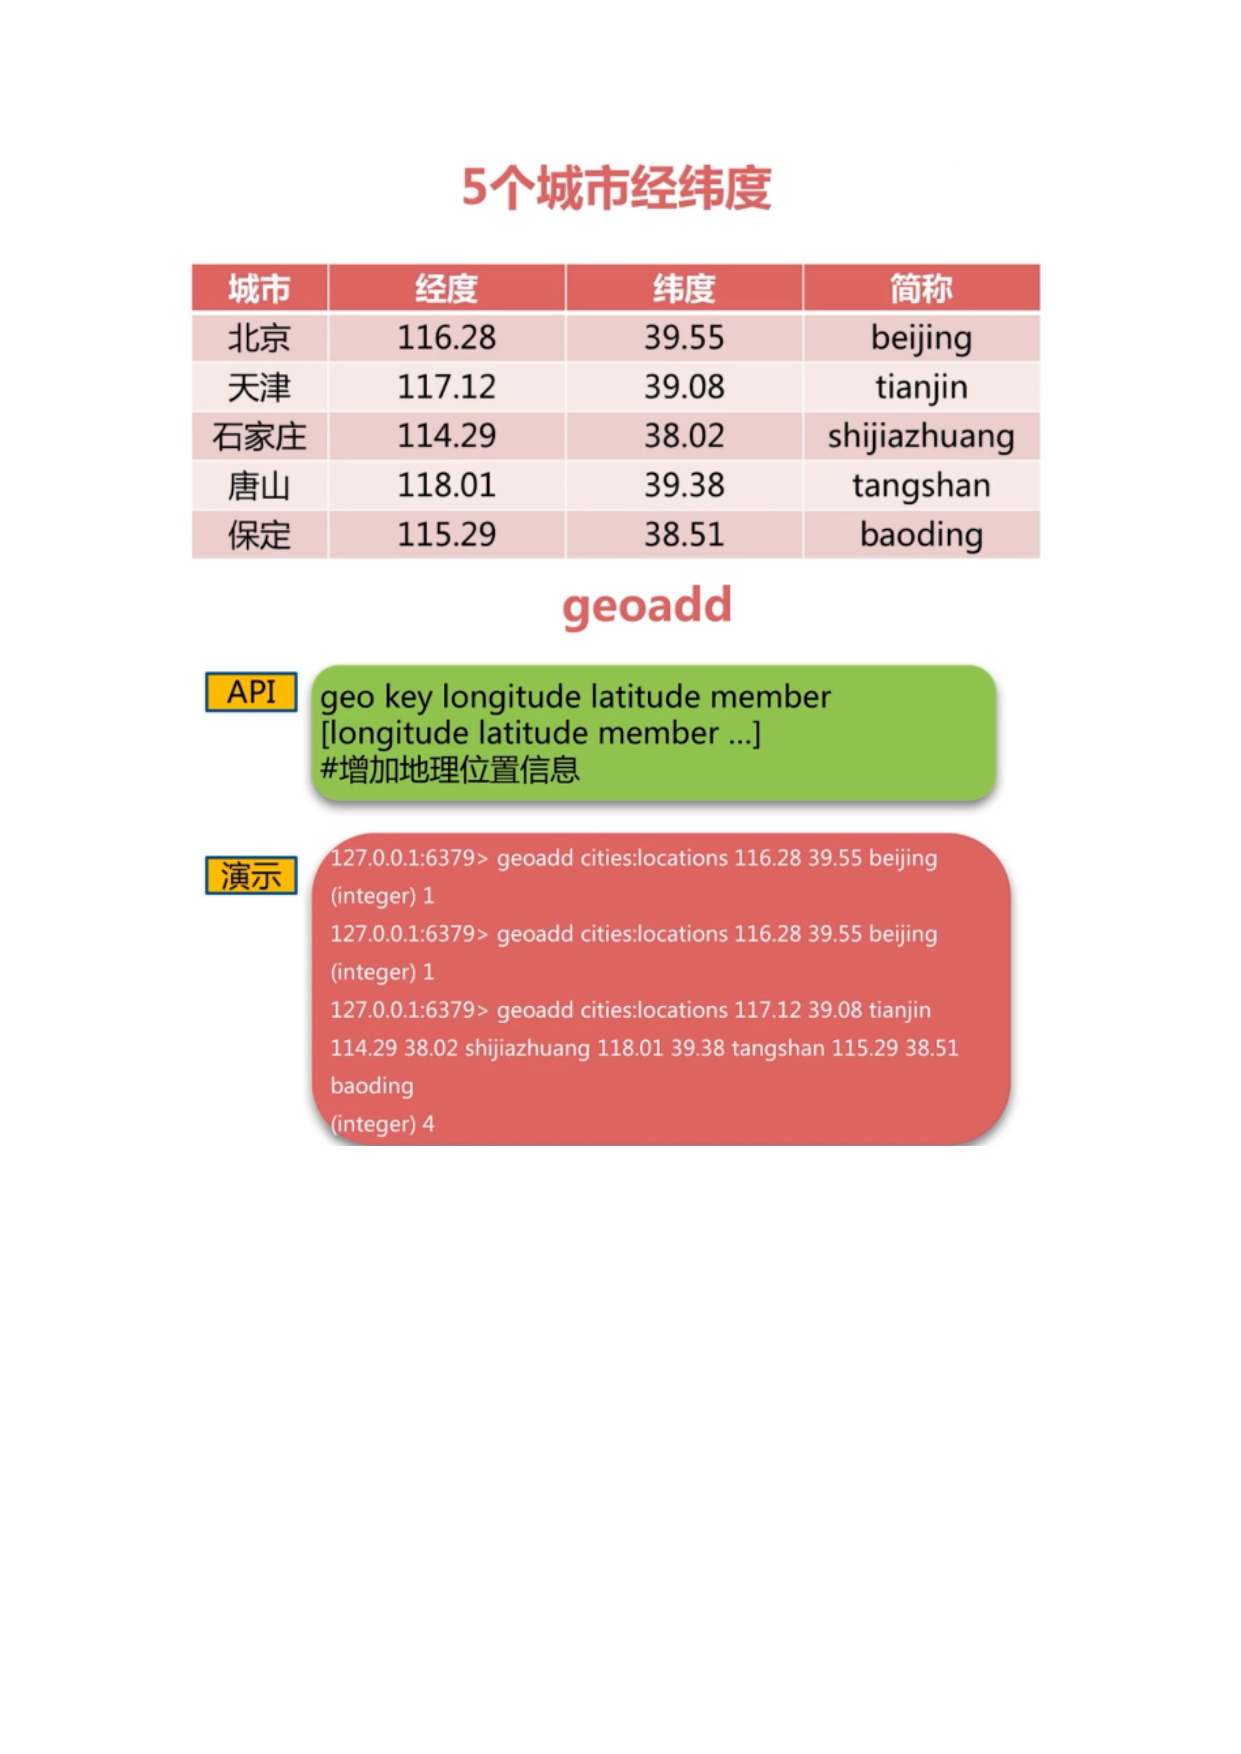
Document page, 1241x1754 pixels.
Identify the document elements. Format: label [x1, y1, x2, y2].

picture [187, 162, 1053, 566]
picture [187, 584, 1053, 1146]
